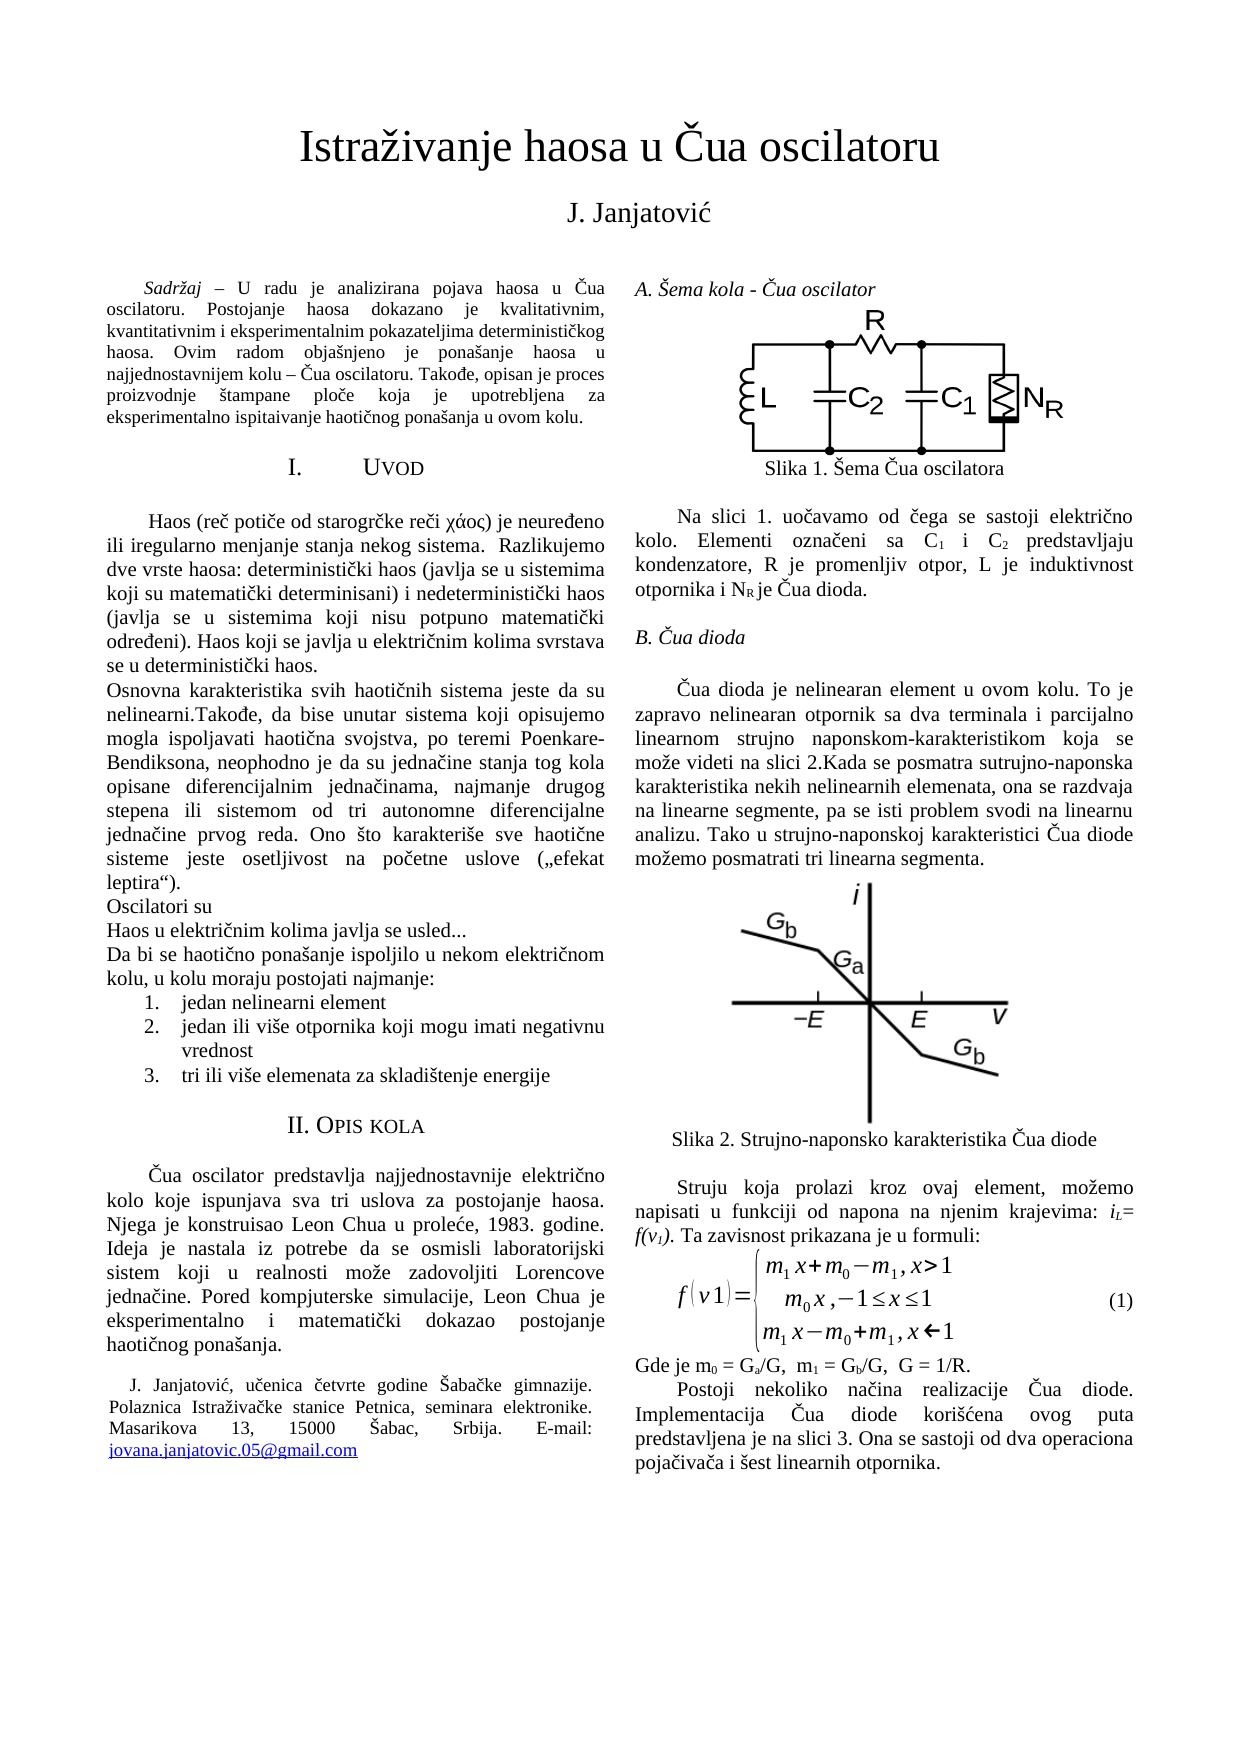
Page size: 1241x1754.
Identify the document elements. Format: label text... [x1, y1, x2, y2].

text Čua dioda je nelinearan element u ovom kolu. To je zapravo nelinearan otpornik sa dva terminala i parcijalno linearnom strujno naponskom-karakteristikom koja se može videti na slici 2.Kada se posmatra sutrujno-naponska karakteristika nekih nelinearnih elemenata, ona se razdvaja na linearne segmente, pa se isti problem svodi na linearnu analizu. Tako u strujno-naponskoj karakteristici Čua diode možemo posmatrati tri linearna segmenta. [635, 677, 1134, 870]
subtitle J. Janjatović [144, 195, 1134, 228]
text II. Opis kola [106, 1111, 605, 1139]
subtitle A. Šema kola - Čua oscilator [635, 277, 1134, 301]
text Gde je m0 = Ga/G, m1 = Gb/G, G = 1/R. [635, 1353, 1134, 1377]
text Sadržaj – U radu je analizirana pojava haosa u Čua oscilatoru. Postojanje haosa dokazano je kvalitativnim, kvantitativnim i eksperimentalnim pokazateljima determinističkog haosa. Ovim radom objašnjeno je ponašanje haosa u najjednostavnijem kolu – Čua oscilatoru. Takođe, opisan je proces proizvodnje štampane ploče koja je upotrebljena za eksperimentalno ispitaivanje haotičnog ponašanja u ovom kolu. [106, 277, 605, 427]
subtitle B. Čua dioda [635, 624, 1134, 649]
list tri ili više elemenata za skladištenje energije [144, 1062, 605, 1087]
text Osnovna karakteristika svih haotičnih sistema jeste da su nelinearni.Takođe, da bise unutar sistema koji opisujemo mogla ispoljavati haotična svojstva, po teremi Poenkare-Bendiksona, neophodno je da su jednačine stanja tog kola opisane diferencijalnim jednačinama, najmanje drugog stepena ili sistemom od tri autonomne diferencijalne jednačine prvog reda. Ono što karakteriše sve haotične sisteme jeste osetljivost na početne uslove („efekat leptira“). [106, 677, 605, 894]
text Da bi se haotično ponašanje ispoljilo u nekom električnom kolu, u kolu moraju postojati najmanje: [106, 942, 605, 990]
text Čua oscilator predstavlja najjednostavnije električno kolo koje ispunjava sva tri uslova za postojanje haosa. Njega je konstruisao Leon Chua u proleće, 1983. godine. Ideja je nastala iz potrebe da se osmisli laboratorijski sistem koji u realnosti može zadovoljiti Lorencove jednačine. Pored kompjuterske simulacije, Leon Chua je eksperimentalno i matematički dokazao postojanje haotičnog ponašanja. [106, 1163, 605, 1356]
text Oscilatori su [106, 894, 605, 918]
text Istraživanje haosa u Čua oscilatoru [106, 118, 1134, 171]
text Slika 1. Šema Čua oscilatora [635, 456, 1134, 480]
text Struju koja prolazi kroz ovaj element, možemo napisati u funkciji od napona na njenim krajevima: iL= f(v1). Ta zavisnost prikazana je u formuli: [635, 1175, 1134, 1247]
list jedan nelinearni element [144, 990, 605, 1014]
text Na slici 1. uočavamo od čega se sastoji električno kolo. Elementi označeni sa C1 i C2 predstavljaju kondenzatore, R je promenljiv otpor, L je induktivnost otpornika i NR je Čua dioda. [635, 504, 1134, 601]
text (1) [635, 1247, 1134, 1353]
text Slika 2. Strujno-naponsko karakteristika Čua diode [635, 1127, 1134, 1151]
text Haos (reč potiče od starogrčke reči χάος) je neuređeno ili iregularno menjanje stanja nekog sistema. Razlikujemo dve vrste haosa: deterministički haos (javlja se u sistemima koji su matematički determinisani) i nedeterministički haos (javlja se u sistemima koji nisu potpuno matematički određeni). Haos koji se javlja u električnim kolima svrstava se u deterministički haos. [106, 509, 605, 677]
text Postoji nekoliko načina realizacije Čua diode. Implementacija Čua diode korišćena ovog puta predstavljena je na slici 3. Ona se sastoji od dva operaciona pojačivača i šest linearnih otpornika. [635, 1377, 1134, 1474]
text Haos u električnim kolima javlja se usled... [106, 918, 605, 942]
picture [699, 300, 1069, 457]
list jedan ili više otpornika koji mogu imati negativnu vrednost [144, 1014, 605, 1062]
list Uvod [106, 452, 605, 480]
picture [718, 870, 1022, 1127]
